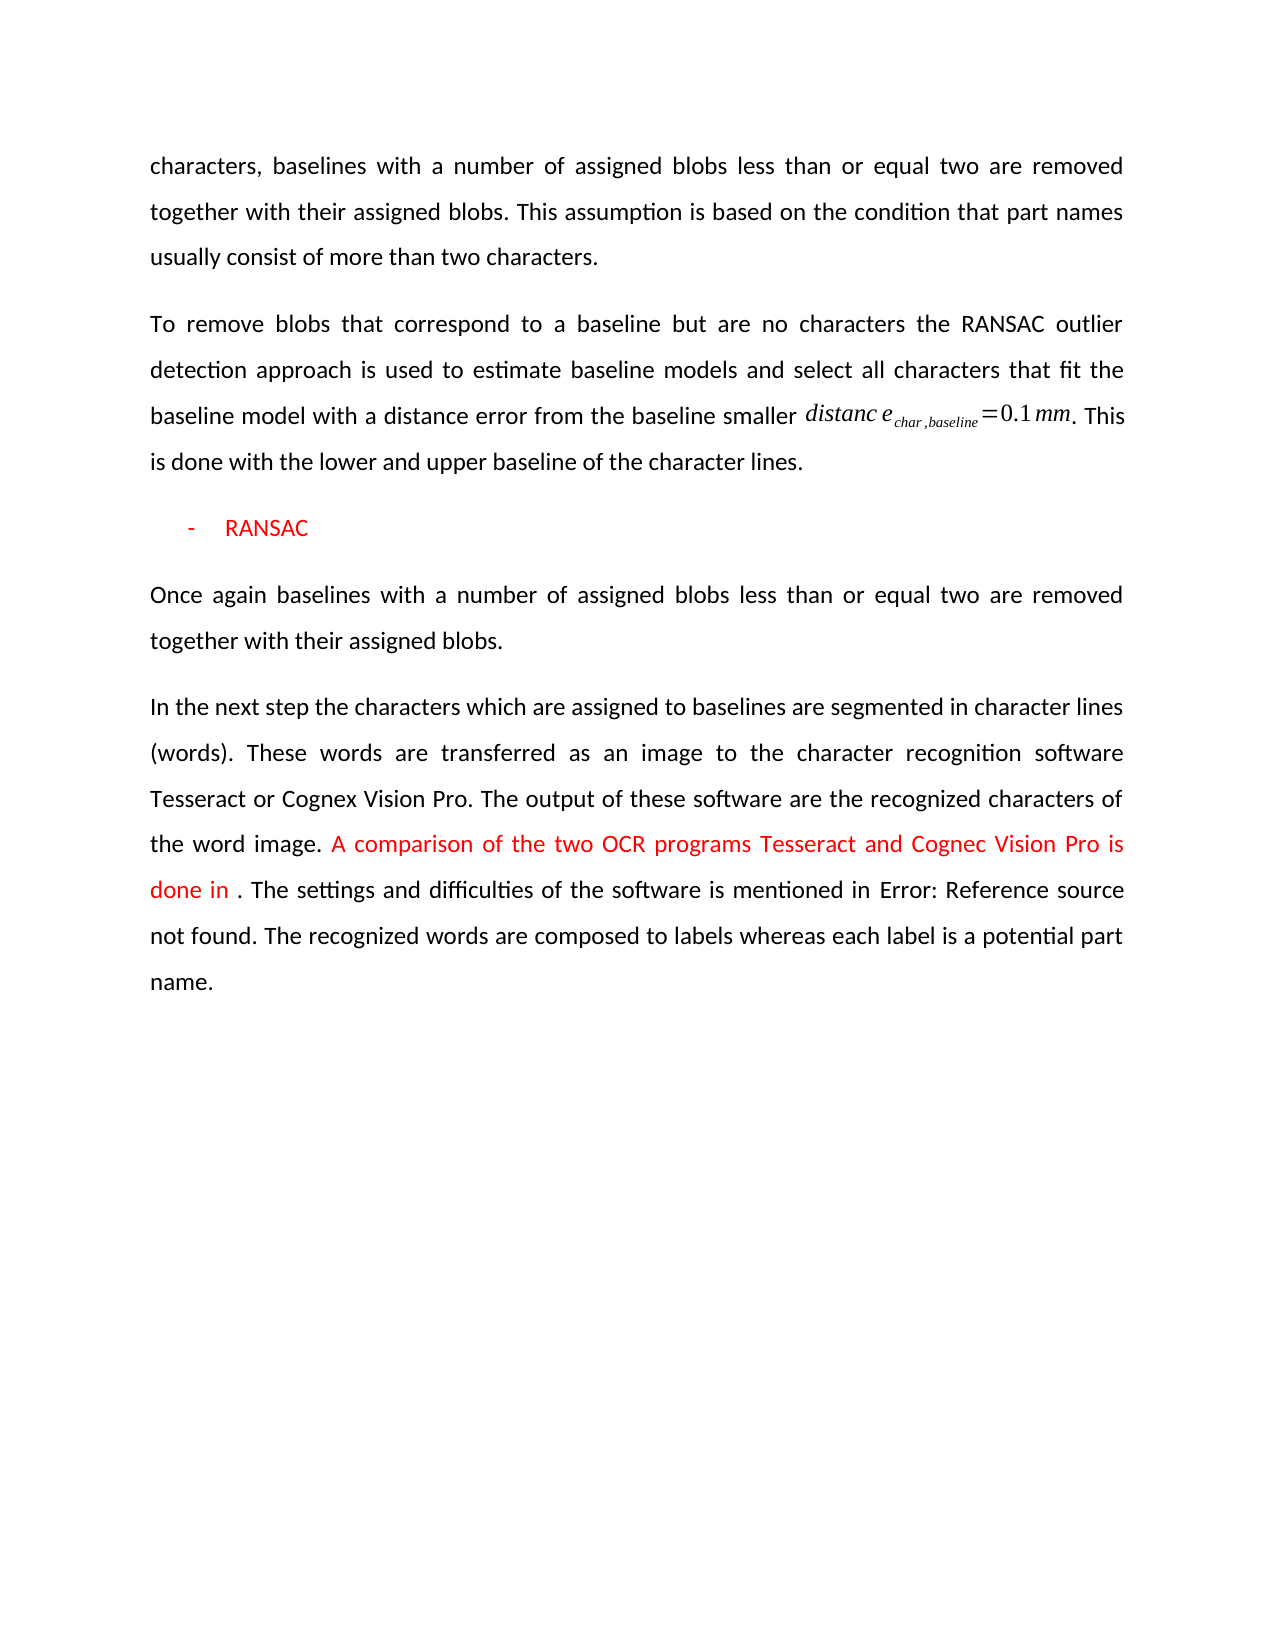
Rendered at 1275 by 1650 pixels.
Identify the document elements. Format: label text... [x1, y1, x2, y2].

list RANSAC [187, 513, 1125, 543]
text Once again baselines with a number of assigned blobs less than or equal two are removed together with their assigned blobs. [150, 579, 1125, 655]
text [150, 150, 1125, 272]
text To remove blobs that correspond to a baseline but are no characters the RANSAC outlier detection approach is used to estimate baseline models and select all characters that fit the baseline model with a distance error from the baseline smaller . This is done with the lower and upper baseline of the character lines. [150, 308, 1125, 477]
